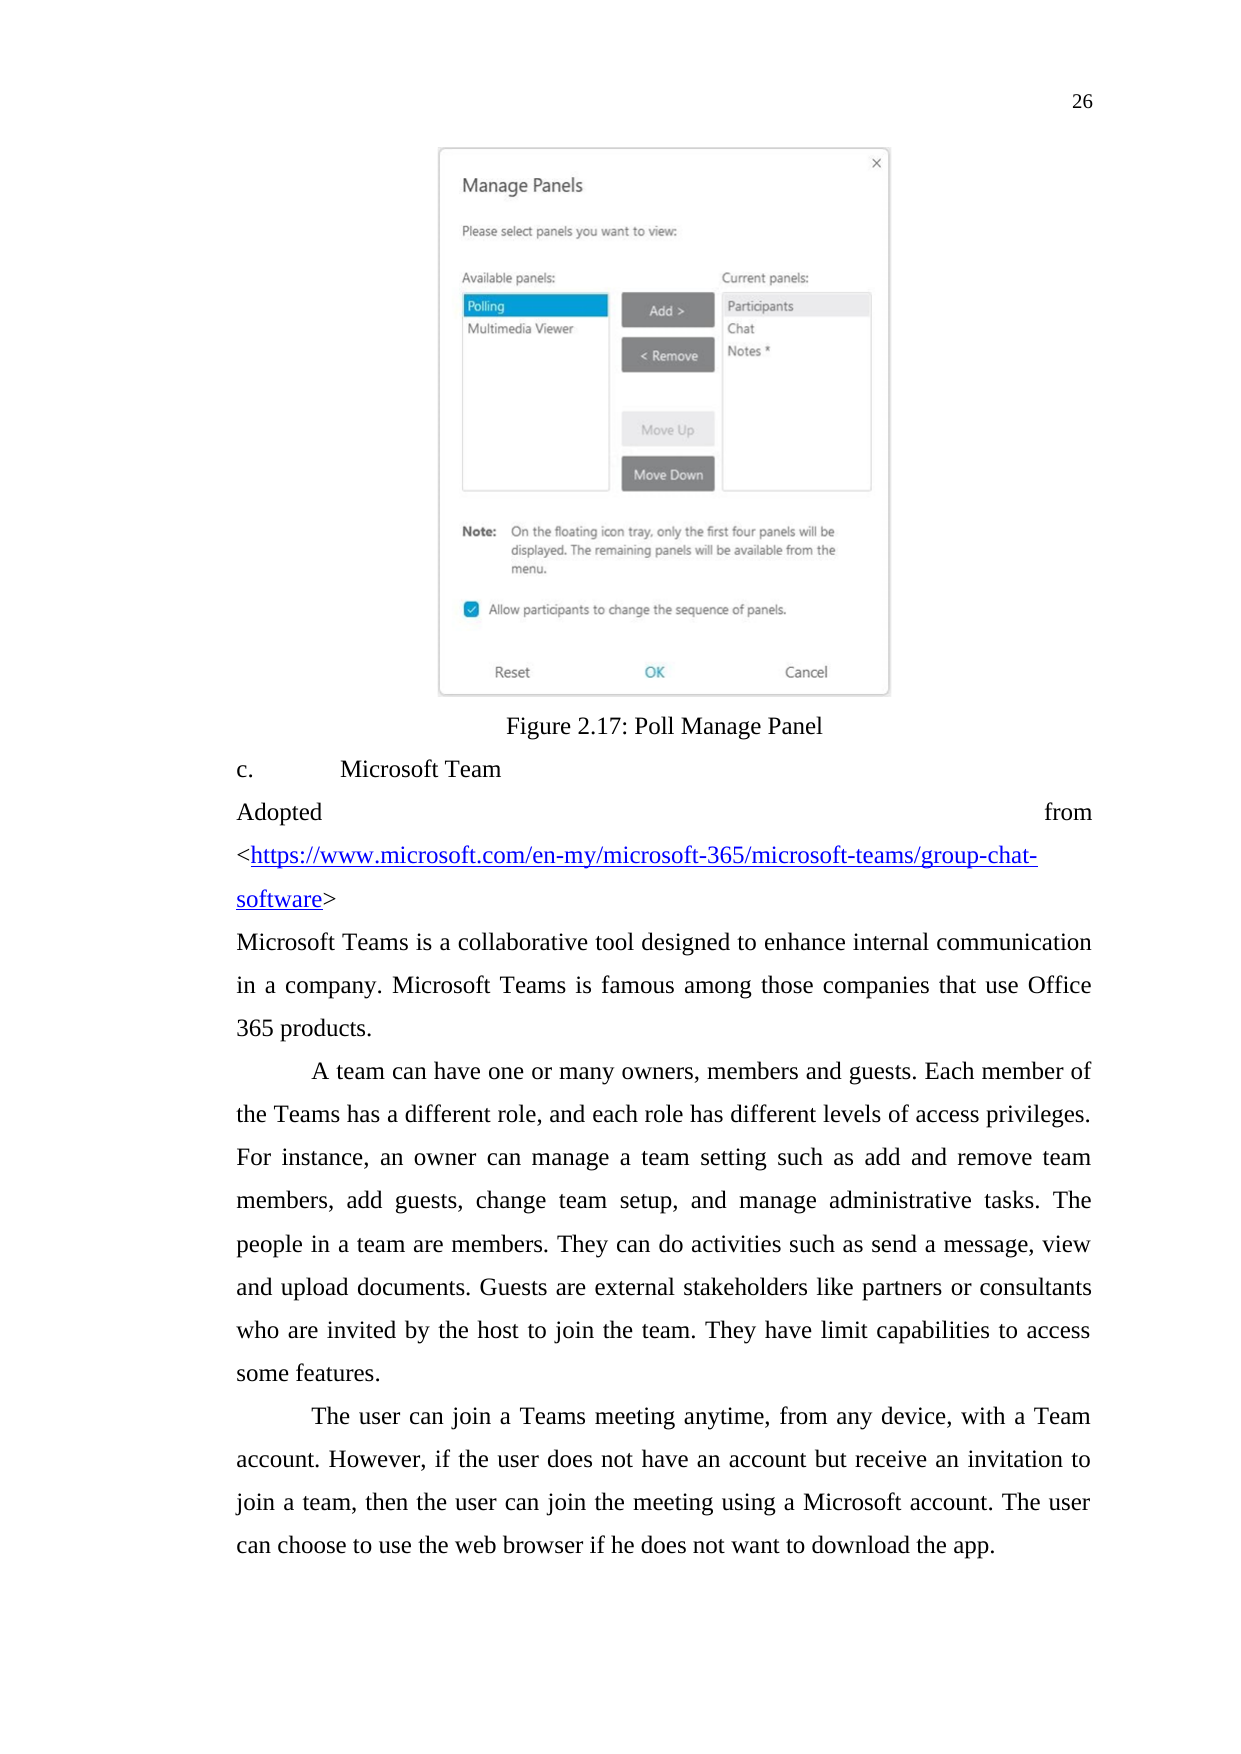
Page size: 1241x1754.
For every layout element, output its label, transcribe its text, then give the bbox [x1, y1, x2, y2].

text A team can have one or many owners, members and guests. Each member of the Teams has a different role, and each role has different levels of access privileges. For instance, an owner can manage a team setting such as add and remove team members, add guests, change team setup, and manage administrative tasks. The people in a team are members. They can do activities such as send a message, view and upload documents. Guests are external stakeholders like partners or consultants who are invited by the host to join the team. They have limit capabilities to access some features. [236, 1056, 1092, 1387]
list Microsoft Team [236, 754, 1092, 783]
text Microsoft Teams is a collaborative tool designed to enhance internal communication in a company. Microsoft Teams is famous among those companies that use Office 365 products. [236, 927, 1092, 1042]
text Adopted from <https://www.microsoft.com/en-my/microsoft-365/microsoft-teams/group-chat-software> [236, 797, 1092, 912]
picture [437, 147, 892, 697]
text The user can join a Teams meeting anytime, from any device, with a Team account. However, if the user does not have an account but receive an invitation to join a team, then the user can join the meeting using a Microsoft account. The user can choose to use the web browser if he does not want to download the app. [236, 1401, 1092, 1559]
